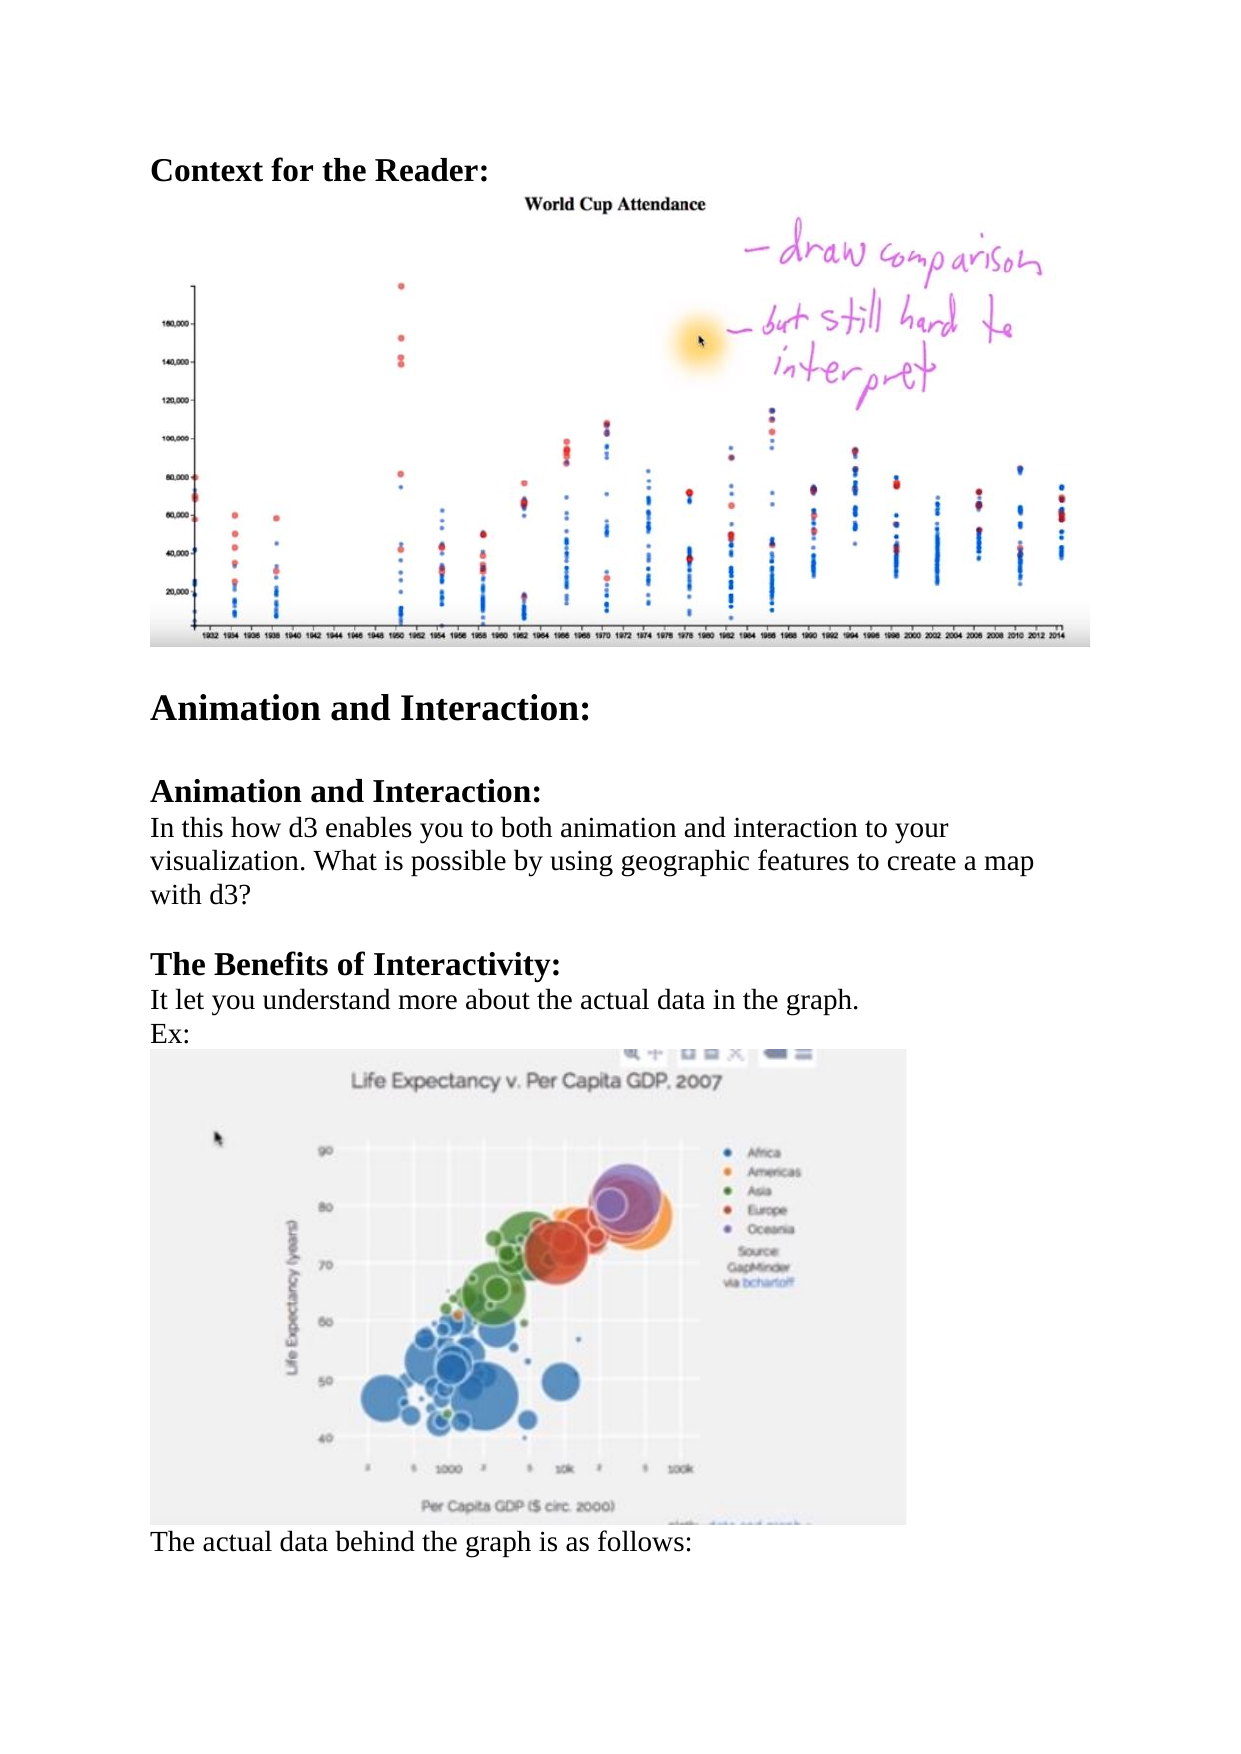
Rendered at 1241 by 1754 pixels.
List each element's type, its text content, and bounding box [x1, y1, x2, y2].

text The actual data behind the graph is as follows: [150, 1524, 1090, 1558]
picture [150, 1049, 907, 1525]
text It let you understand more about the actual data in the graph. [150, 982, 1090, 1016]
text Animation and Interaction: [150, 771, 1090, 810]
text Ex: [150, 1016, 1090, 1049]
text Animation and Interaction: [150, 685, 1090, 728]
text The Benefits of Interactivity: [150, 944, 1090, 982]
picture [150, 188, 1091, 647]
text Context for the Reader: [150, 150, 1090, 188]
text In this how d3 enables you to both animation and interaction to your visualization. What is possible by using geographic features to create a map with d3? [150, 810, 1090, 910]
